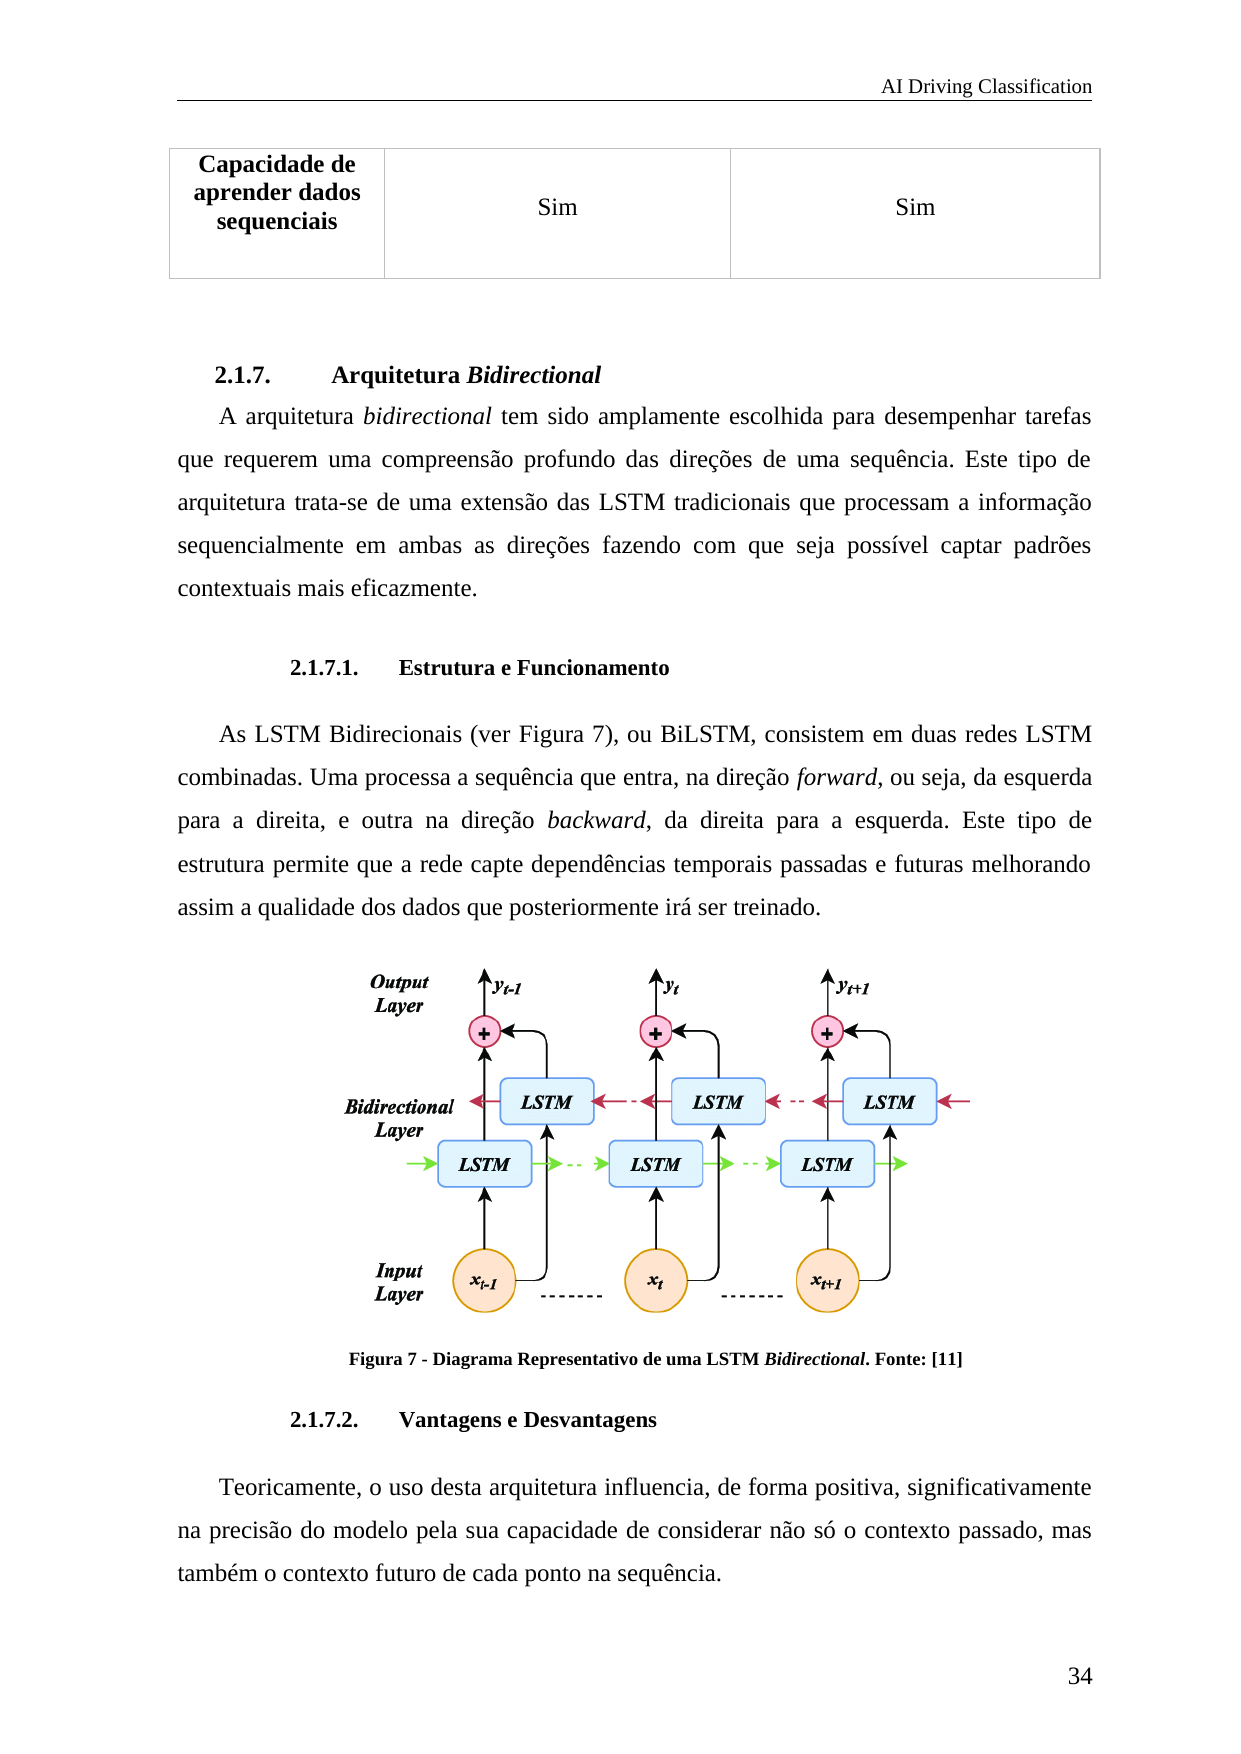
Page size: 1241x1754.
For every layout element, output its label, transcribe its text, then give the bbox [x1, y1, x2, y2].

text A arquitetura bidirectional tem sido amplamente escolhida para desempenhar tarefas que requerem uma compreensão profundo das direções de uma sequência. Este tipo de arquitetura trata-se de uma extensão das LSTM tradicionais que processam a informação sequencialmente em ambas as direções fazendo com que seja possível captar padrões contextuais mais eficazmente. [177, 401, 1092, 602]
subtitle Estrutura e Funcionamento [290, 654, 1092, 680]
table_cell Sim [731, 149, 1099, 278]
subtitle Vantagens e Desvantagens [290, 1407, 1092, 1433]
table_cell Sim [385, 149, 730, 278]
text Teoricamente, o uso desta arquitetura influencia, de forma positiva, significativamente na precisão do modelo pela sua capacidade de considerar não só o contexto passado, mas também o contexto futuro de cada ponto na sequência. [177, 1472, 1092, 1587]
text As LSTM Bidirecionais (ver Figura 7), ou BiLSTM, consistem em duas redes LSTM combinadas. Uma processa a sequência que entra, na direção forward, ou seja, da esquerda para a direita, e outra na direção backward, da direita para a esquerda. Este tipo de estrutura permite que a rede capte dependências temporais passadas e futuras melhorando assim a qualidade dos dados que posteriormente irá ser treinado. [177, 719, 1092, 921]
picture [327, 955, 984, 1313]
subtitle Arquitetura Bidirectional [214, 360, 1092, 388]
text Figura 7 - Diagrama Representativo de uma LSTM Bidirectional. Fonte: [177, 1347, 1092, 1369]
table_cell Capacidade de aprender dados sequenciais [170, 149, 384, 278]
